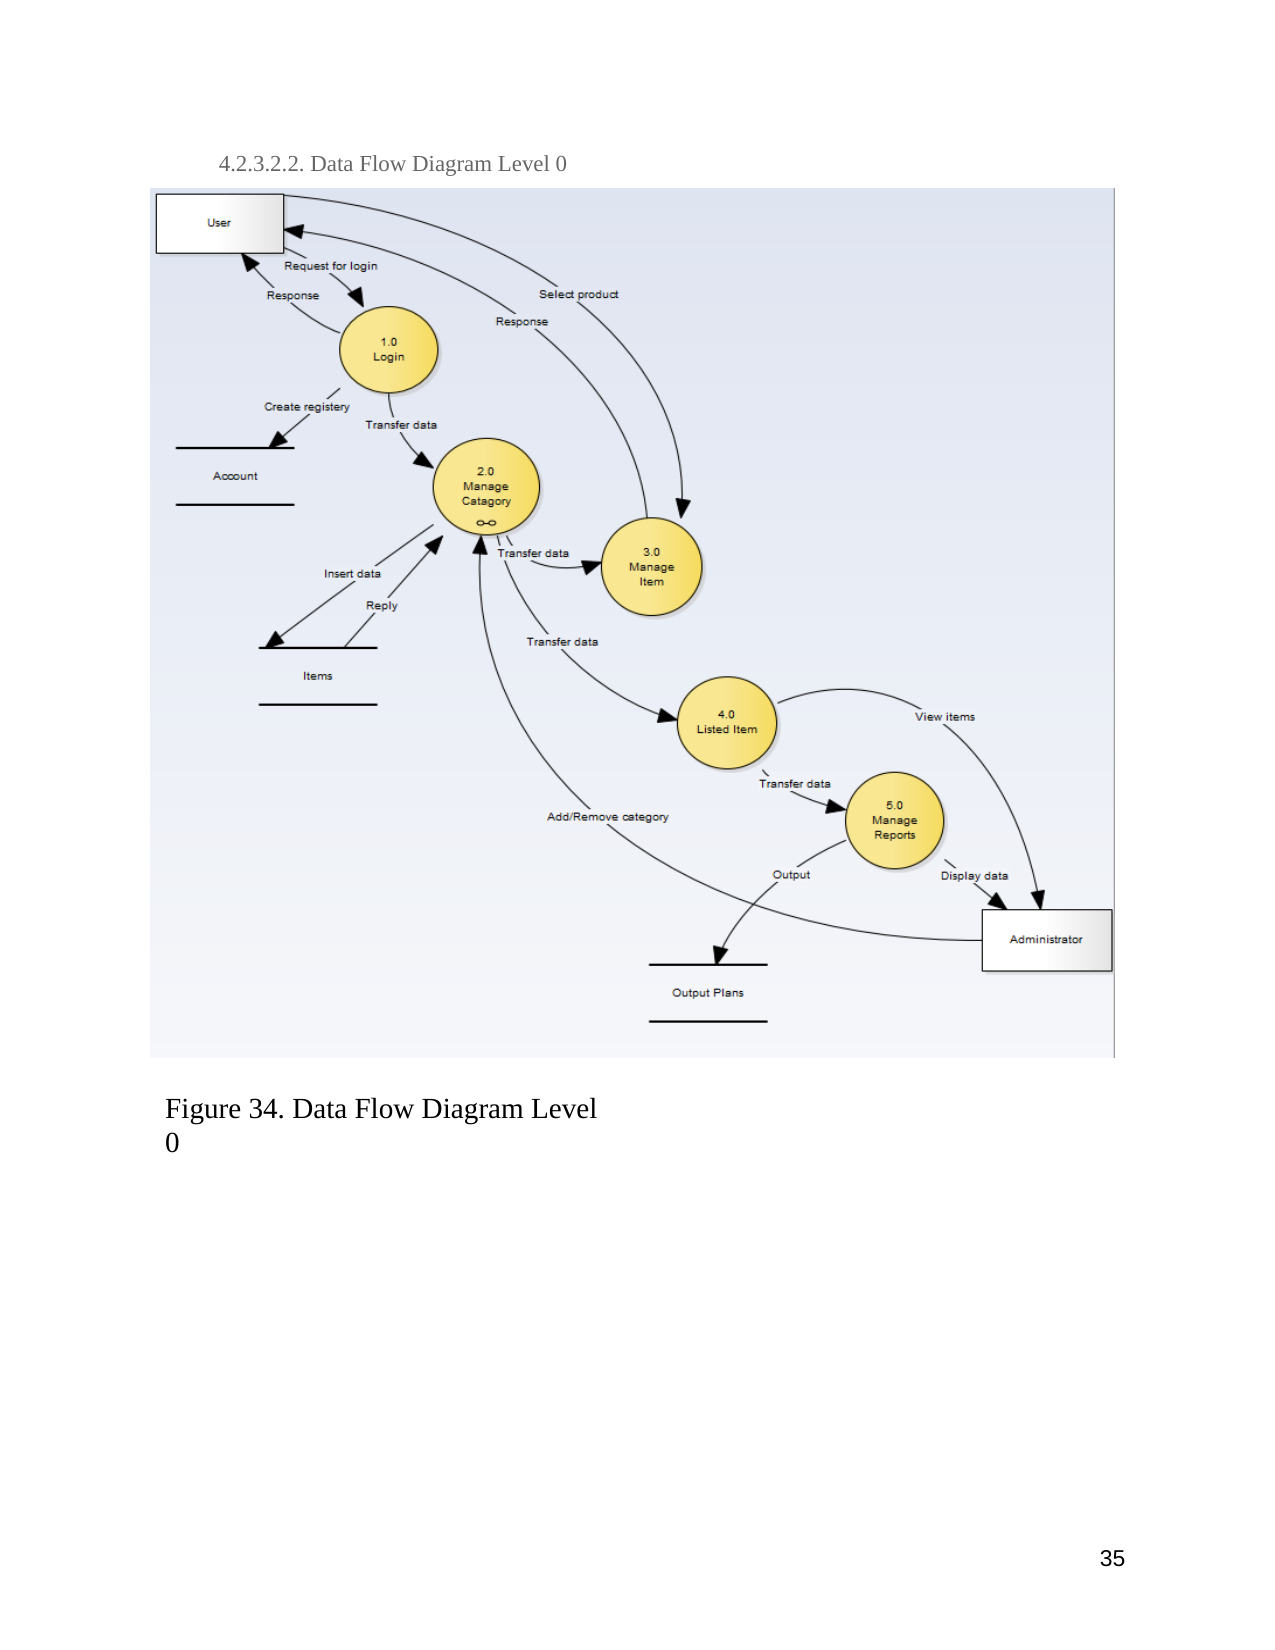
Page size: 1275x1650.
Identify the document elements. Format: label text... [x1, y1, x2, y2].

picture [150, 188, 1115, 1058]
subtitle 4.2.3.2.2. Data Flow Diagram Level 0 [150, 150, 1125, 176]
